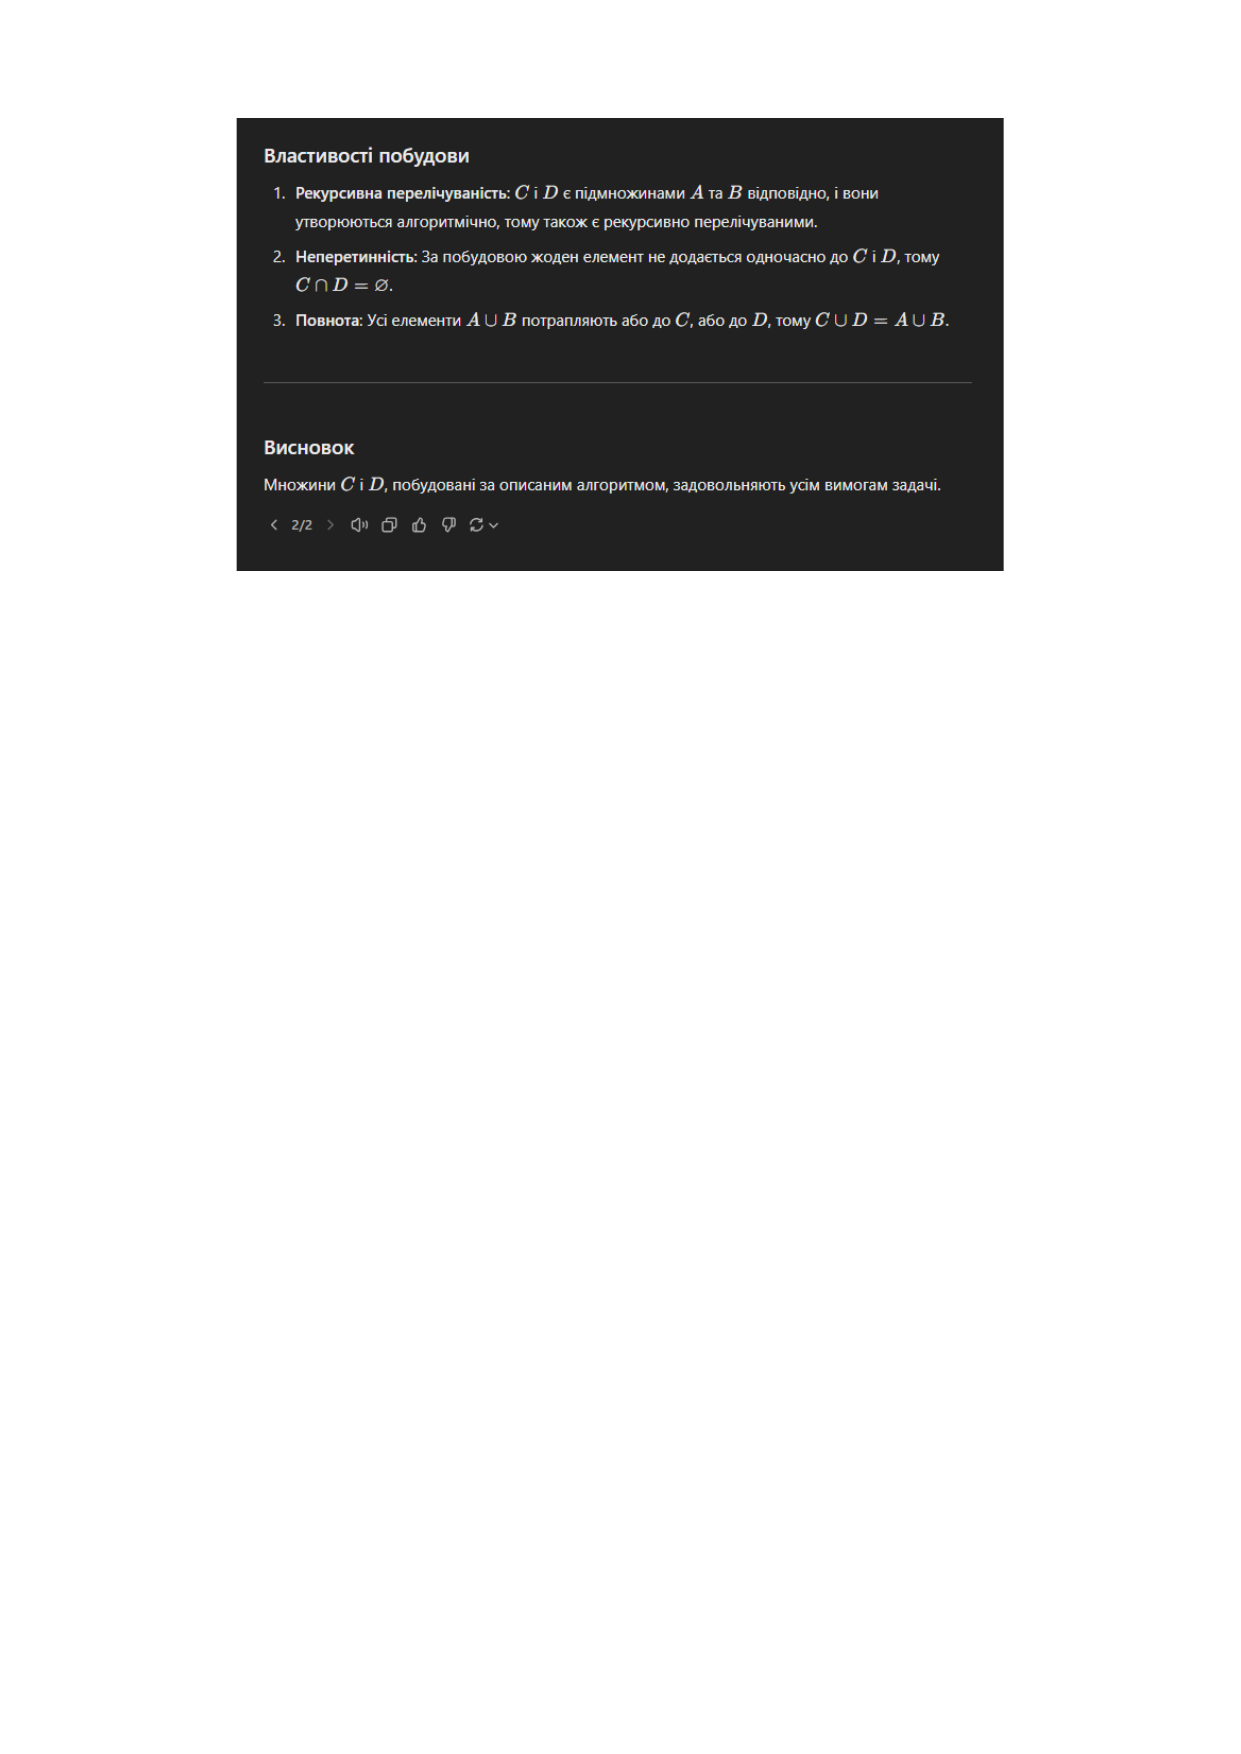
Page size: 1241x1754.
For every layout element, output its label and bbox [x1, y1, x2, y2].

picture [236, 118, 1004, 571]
